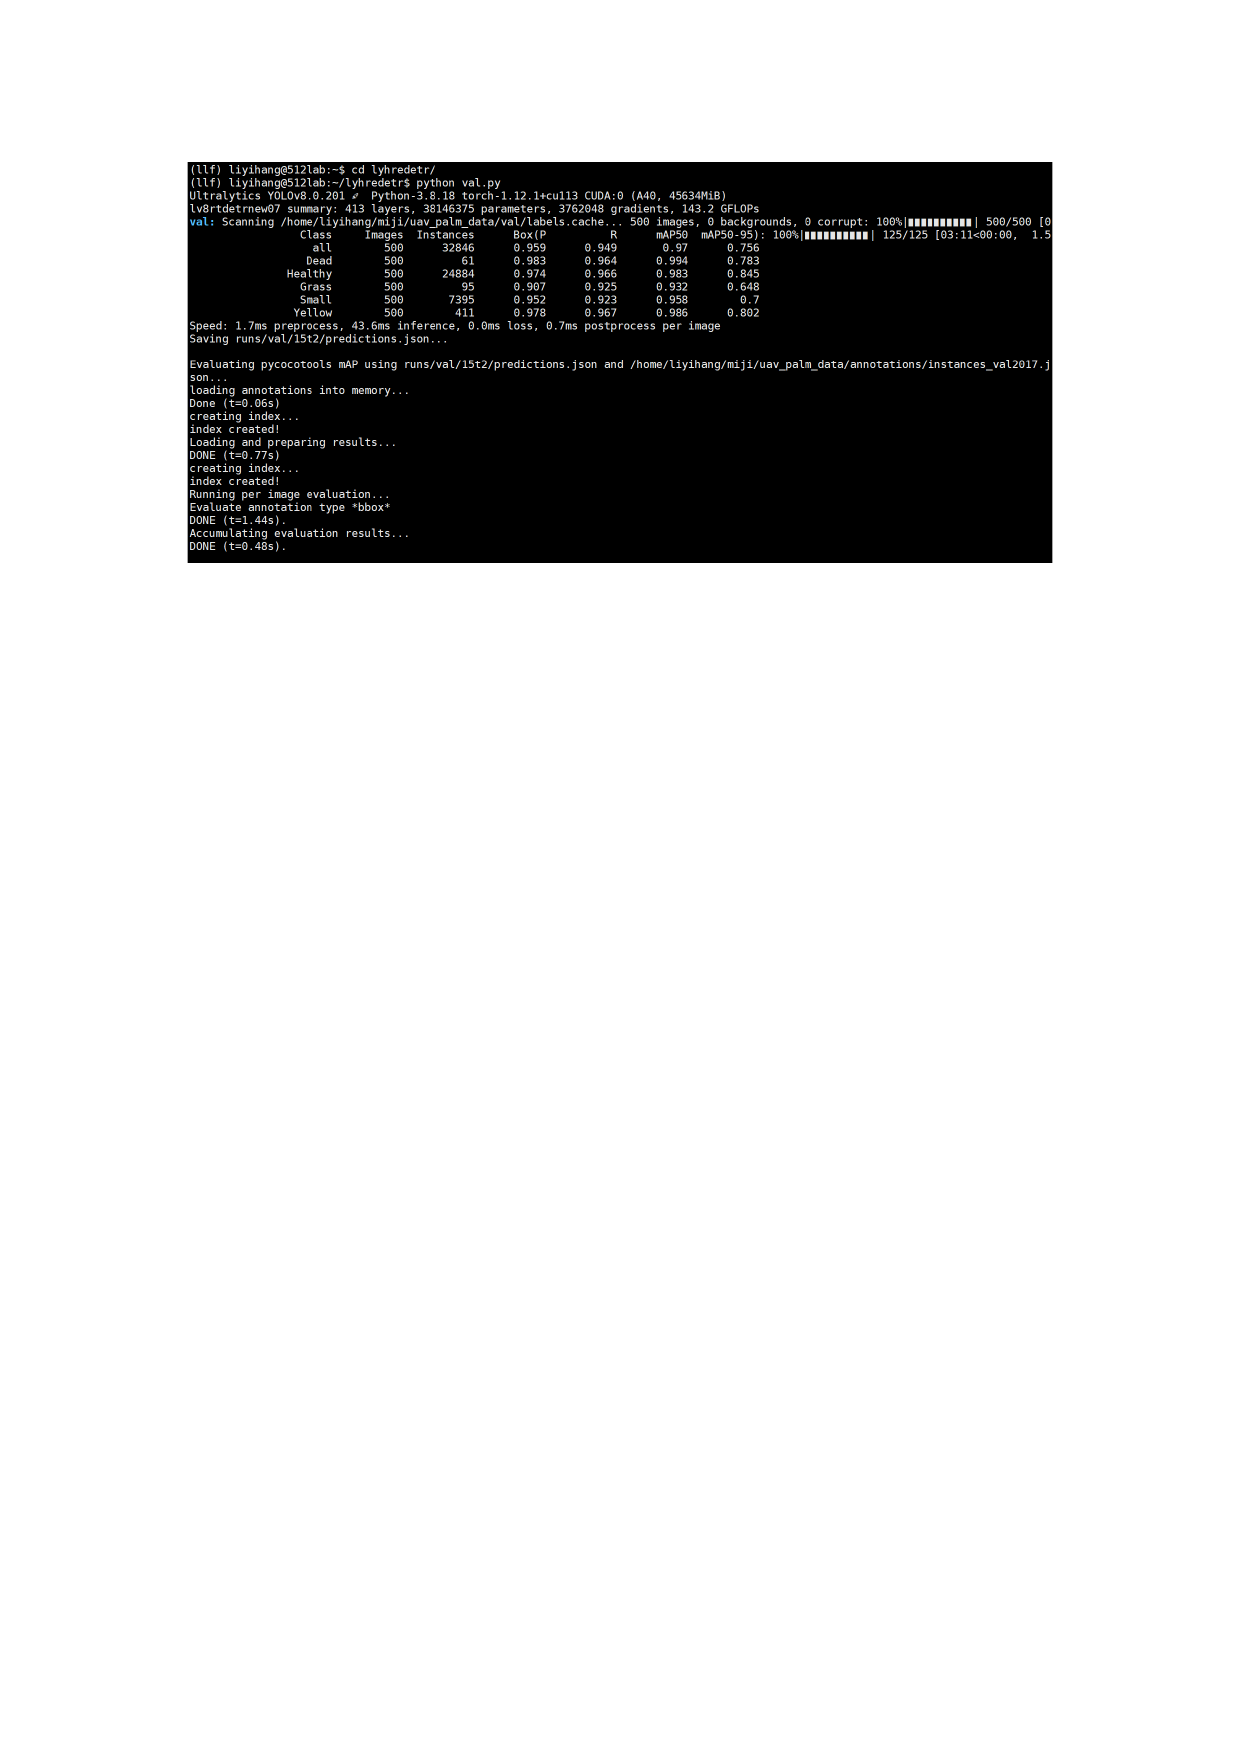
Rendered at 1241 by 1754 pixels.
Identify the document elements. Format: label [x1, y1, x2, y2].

picture [187, 162, 1053, 563]
